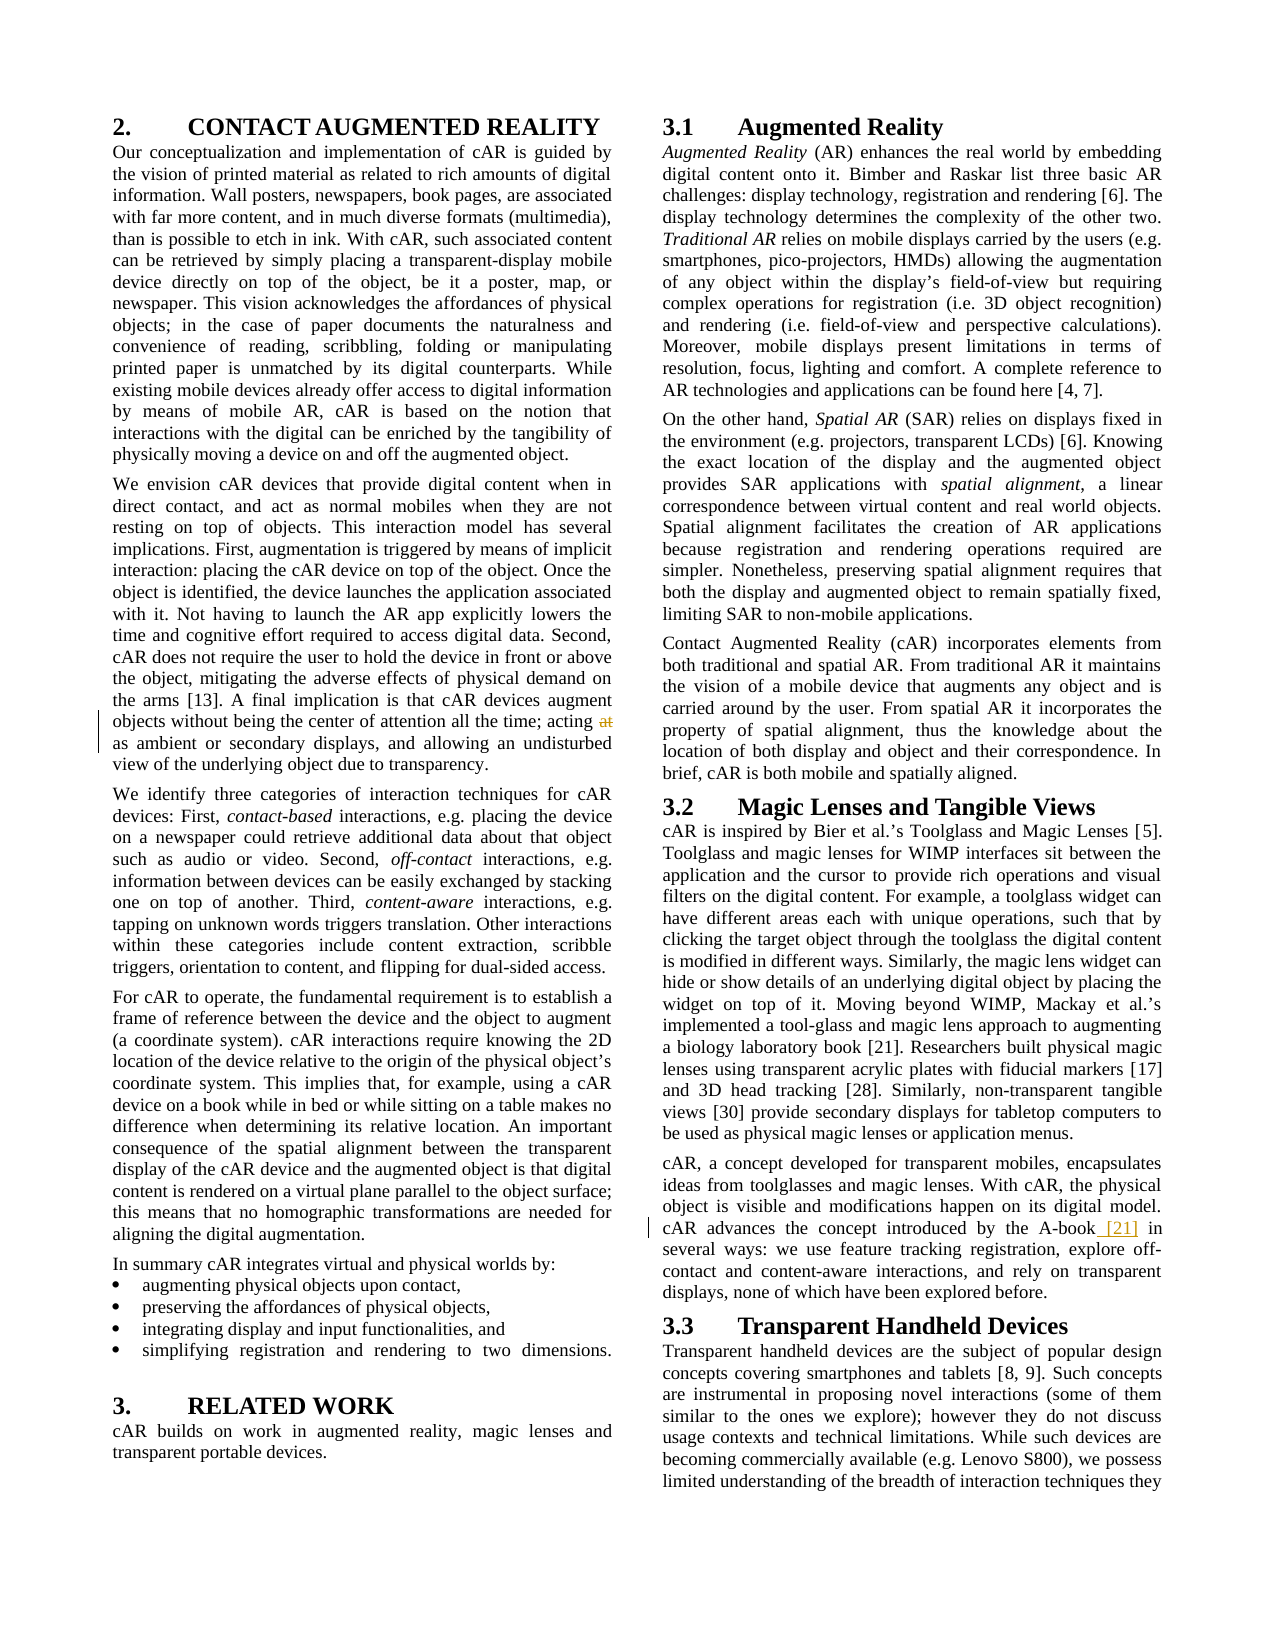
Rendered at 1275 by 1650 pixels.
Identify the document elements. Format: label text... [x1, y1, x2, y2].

text cAR is inspired by Bier et al.’s Toolglass and Magic Lenses [5]. Toolglass and magic lenses for WIMP interfaces sit between the application and the cursor to provide rich operations and visual filters on the digital content. For example, a toolglass widget can have different areas each with unique operations, such that by clicking the target object through the toolglass the digital content is modified in different ways. Similarly, the magic lens widget can hide or show details of an underlying digital object by placing the widget on top of it. Moving beyond WIMP, Mackay et al.’s implemented a tool-glass and magic lens approach to augmenting a biology laboratory book [21]. Researchers built physical magic lenses using transparent acrylic plates with fiducial markers [17] and 3D head tracking [28]. Similarly, non-transparent tangible views [30] provide secondary displays for tabletop computers to be used as physical magic lenses or application menus. [662, 820, 1162, 1144]
subtitle Transparent Handheld Devices [662, 1311, 1162, 1340]
text cAR builds on work in augmented reality, magic lenses and transparent portable devices. [112, 1419, 613, 1463]
text Our conceptualization and implementation of cAR is guided by the vision of printed material as related to rich amounts of digital information. Wall posters, newspapers, book pages, are associated with far more content, and in much diverse formats (multimedia), than is possible to etch in ink. With cAR, such associated content can be retrieved by simply placing a transparent-display mobile device directly on top of the object, be it a poster, map, or newspaper. This vision acknowledges the affordances of physical objects; in the case of paper documents the naturalness and convenience of reading, scribbling, folding or manipulating printed paper is unmatched by its digital counterparts. While existing mobile devices already offer access to digital information by means of mobile AR, cAR is based on the notion that interactions with the digital can be enriched by the tangibility of physically moving a device on and off the augmented object. [112, 141, 613, 465]
subtitle RELATED WORK [112, 1391, 613, 1419]
list preserving the affordances of physical objects, [112, 1296, 613, 1317]
subtitle Magic Lenses and Tangible Views [662, 792, 1162, 820]
text On the other hand, Spatial AR (SAR) relies on displays fixed in the environment (e.g. projectors, transparent LCDs) [6]. Knowing the exact location of the display and the augmented object provides SAR applications with spatial alignment, a linear correspondence between virtual content and real world objects. Spatial alignment facilitates the creation of AR applications because registration and rendering operations required are simpler. Nonetheless, preserving spatial alignment requires that both the display and augmented object to remain spatially fixed, limiting SAR to non-mobile applications. [662, 408, 1162, 624]
subtitle CONTACT AUGMENTED REALITY [112, 112, 613, 141]
list simplifying registration and rendering to two dimensions. [112, 1339, 613, 1384]
text In summary cAR integrates virtual and physical worlds by: [112, 1253, 613, 1274]
subtitle Augmented Reality [662, 112, 1162, 141]
text For cAR to operate, the fundamental requirement is to establish a frame of reference between the device and the object to augment (a coordinate system). cAR interactions require knowing the 2D location of the device relative to the origin of the physical object’s coordinate system. This implies that, for example, using a cAR device on a book while in bed or while sitting on a table makes no difference when determining its relative location. An important consequence of the spatial alignment between the transparent display of the cAR device and the augmented object is that digital content is rendered on a virtual plane parallel to the object surface; this means that no homographic transformations are needed for aligning the digital augmentation. [112, 986, 613, 1244]
text Augmented Reality (AR) enhances the real world by embedding digital content onto it. Bimber and Raskar list three basic AR challenges: display technology, registration and rendering [6]. The display technology determines the complexity of the other two. Traditional AR relies on mobile displays carried by the users (e.g. smartphones, pico-projectors, HMDs) allowing the augmentation of any object within the display’s field-of-view but requiring complex operations for registration (i.e. 3D object recognition) and rendering (i.e. field-of-view and perspective calculations). Moreover, mobile displays present limitations in terms of resolution, focus, lighting and comfort. A complete reference to AR technologies and applications can be found here [4, 7]. [662, 141, 1162, 400]
list integrating display and input functionalities, and [112, 1317, 613, 1339]
list augmenting physical objects upon contact, [112, 1274, 613, 1296]
text Contact Augmented Reality (cAR) incorporates elements from both traditional and spatial AR. From traditional AR it maintains the vision of a mobile device that augments any object and is carried around by the user. From spatial AR it incorporates the property of spatial alignment, thus the knowledge about the location of both display and object and their correspondence. In brief, cAR is both mobile and spatially aligned. [662, 632, 1162, 783]
text cAR, a concept developed for transparent mobiles, encapsulates ideas from toolglasses and magic lenses. With cAR, the physical object is visible and modifications happen on its digital model. cAR advances the concept introduced by the A-book in several ways: we use feature tracking registration, explore off-contact and content-aware interactions, and rely on transparent displays, none of which have been explored before. [662, 1152, 1162, 1303]
text We envision cAR devices that provide digital content when in direct contact, and act as normal mobiles when they are not resting on top of objects. This interaction model has several implications. First, augmentation is triggered by means of implicit interaction: placing the cAR device on top of the object. Once the object is identified, the device launches the application associated with it. Not having to launch the AR app explicitly lowers the time and cognitive effort required to access digital data. Second, cAR does not require the user to hold the device in front or above the object, mitigating the adverse effects of physical demand on the arms [13]. A final implication is that cAR devices augment objects without being the center of attention all the time; acting as ambient or secondary displays, and allowing an undisturbed view of the underlying object due to transparency. [112, 473, 613, 775]
text We identify three categories of interaction techniques for cAR devices: First, contact-based interactions, e.g. placing the device on a newspaper could retrieve additional data about that object such as audio or video. Second, off-contact interactions, e.g. information between devices can be easily exchanged by stacking one on top of another. Third, content-aware interactions, e.g. tapping on unknown words triggers translation. Other interactions within these categories include content extraction, scribble triggers, orientation to content, and flipping for dual-sided access. [112, 783, 613, 977]
